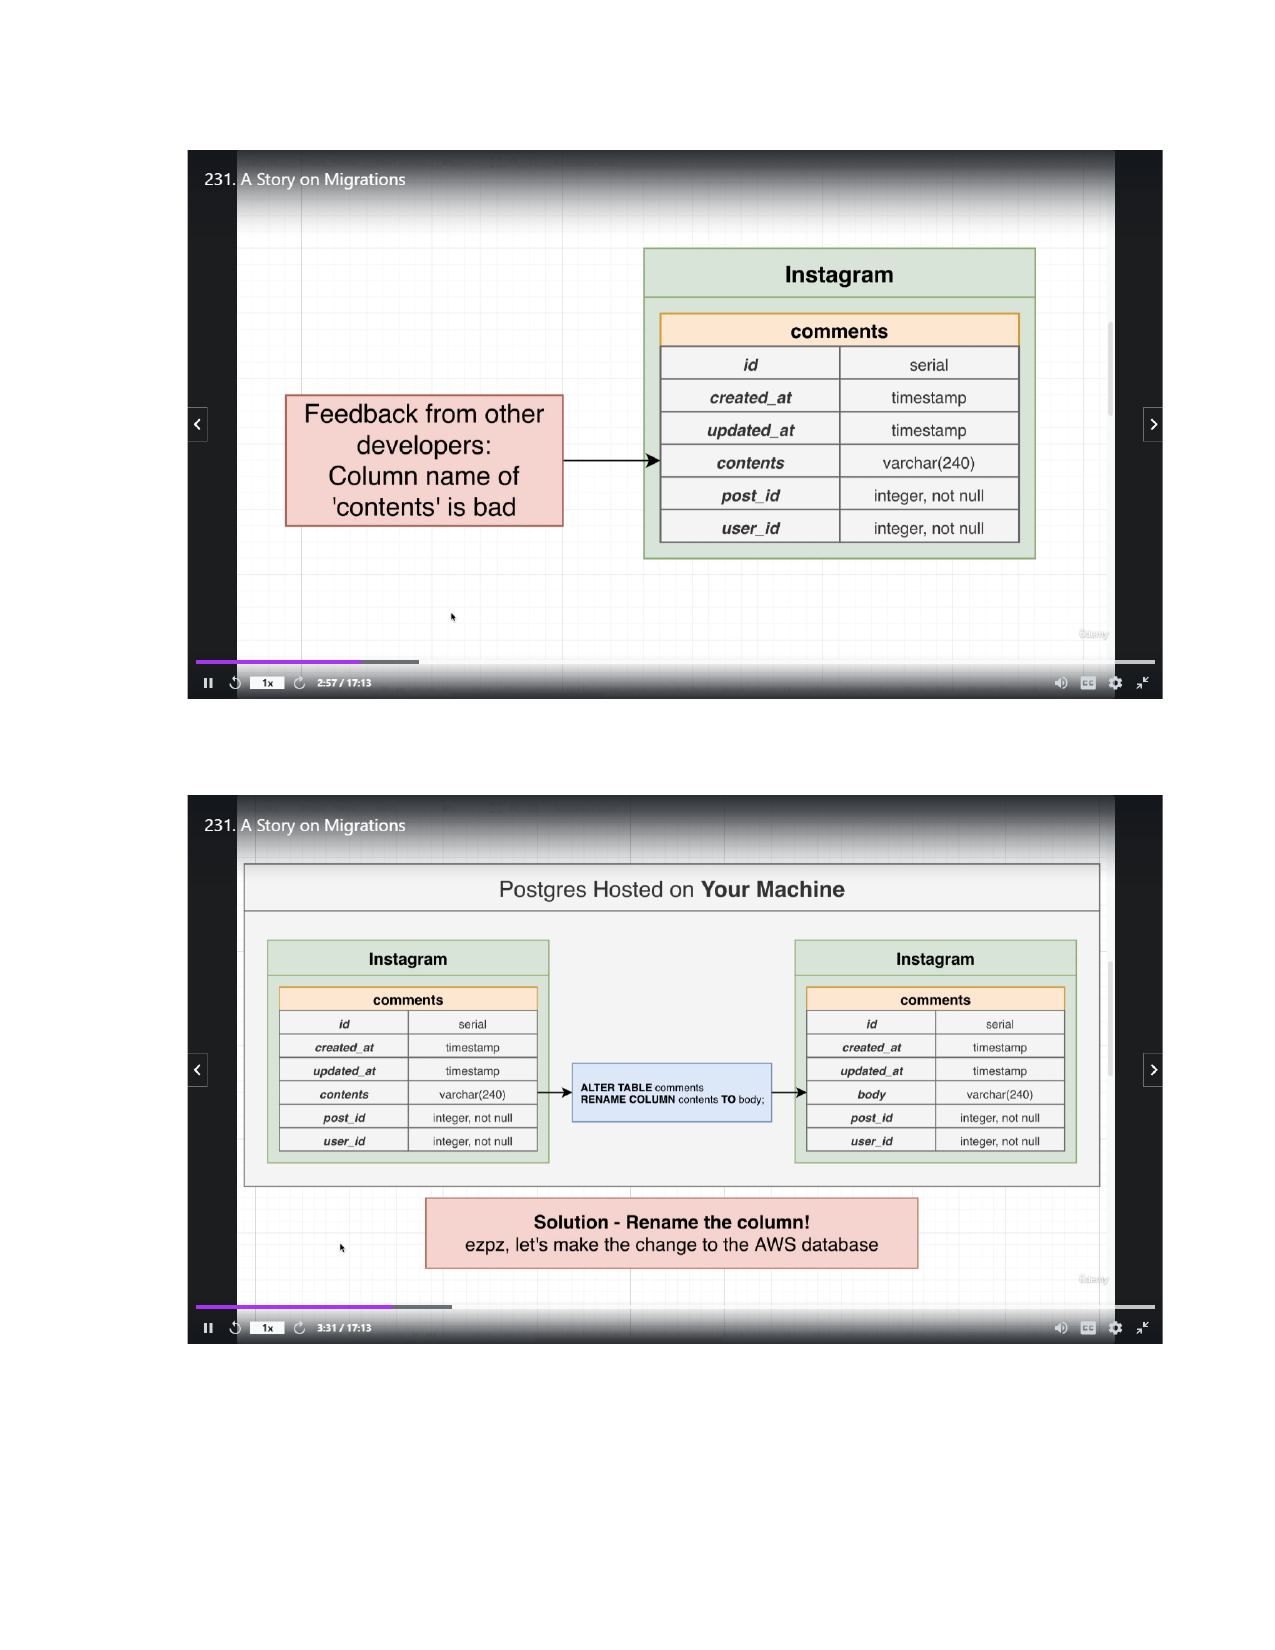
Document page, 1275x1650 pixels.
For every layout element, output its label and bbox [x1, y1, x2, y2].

picture [187, 795, 1163, 1344]
picture [187, 150, 1163, 699]
